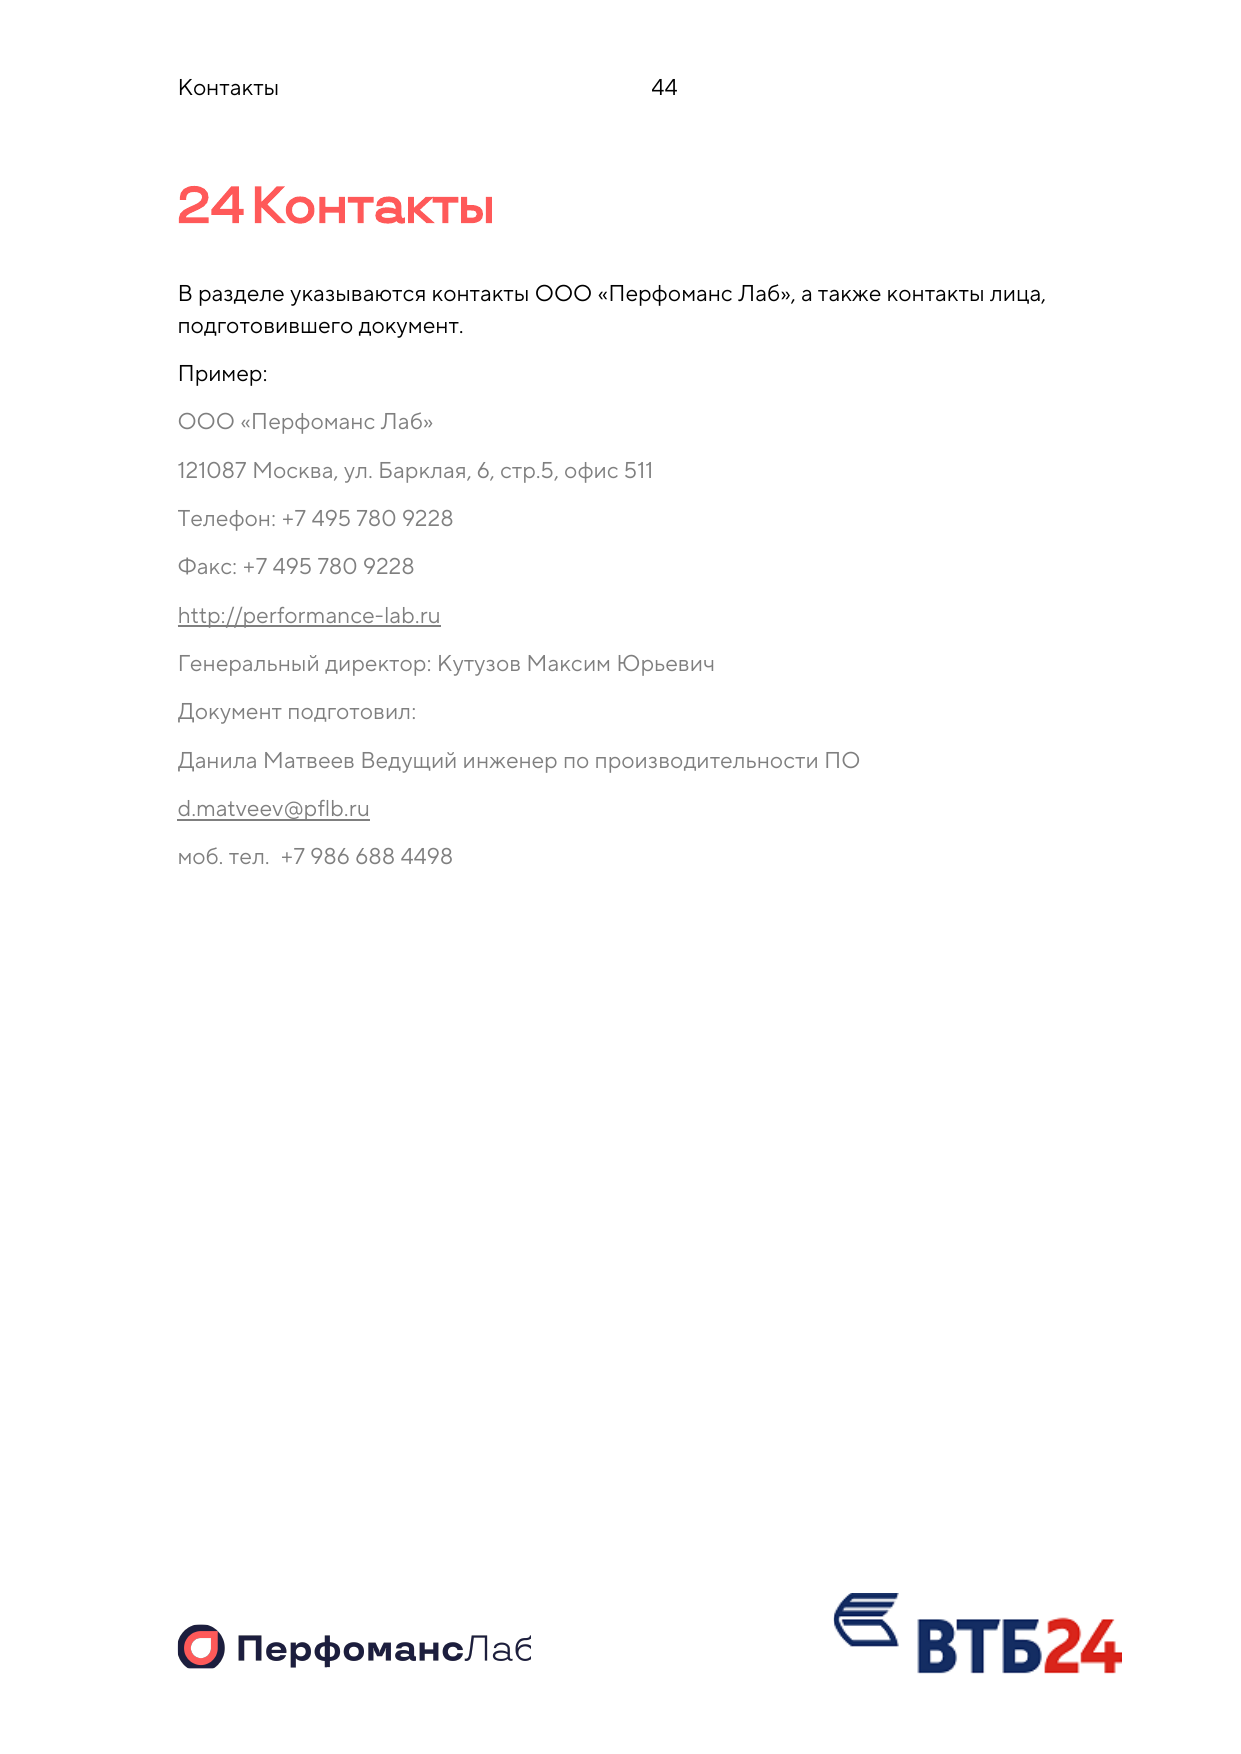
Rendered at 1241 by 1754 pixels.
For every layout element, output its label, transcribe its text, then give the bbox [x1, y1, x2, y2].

text В разделе указываются контакты ООО «Перфоманс Лаб», а также контакты лица, подготовившего документ. [177, 279, 1152, 341]
text Данила Матвеев Ведущий инженер по производительности ПО [177, 746, 1152, 776]
subtitle Контакты [177, 177, 1152, 237]
text Генеральный директор: Кутузов Максим Юрьевич [177, 649, 1152, 679]
text http://performance-lab.ru [177, 601, 1152, 631]
text Документ подготовил: [177, 698, 1152, 727]
picture [833, 1593, 1122, 1681]
text Пример: [177, 359, 1152, 389]
text d.matveev@pflb.ru [177, 794, 1152, 824]
text Факс: +7 495 780 9228 [177, 553, 1152, 582]
text ООО «Перфоманс Лаб» [177, 408, 1152, 437]
picture [177, 1624, 531, 1669]
text моб. тел. +7 986 688 4498 [177, 843, 1152, 872]
text Телефон: +7 495 780 9228 [177, 504, 1152, 534]
text 121087 Москва, ул. Барклая, 6, стр.5, офис 511 [177, 456, 1152, 486]
